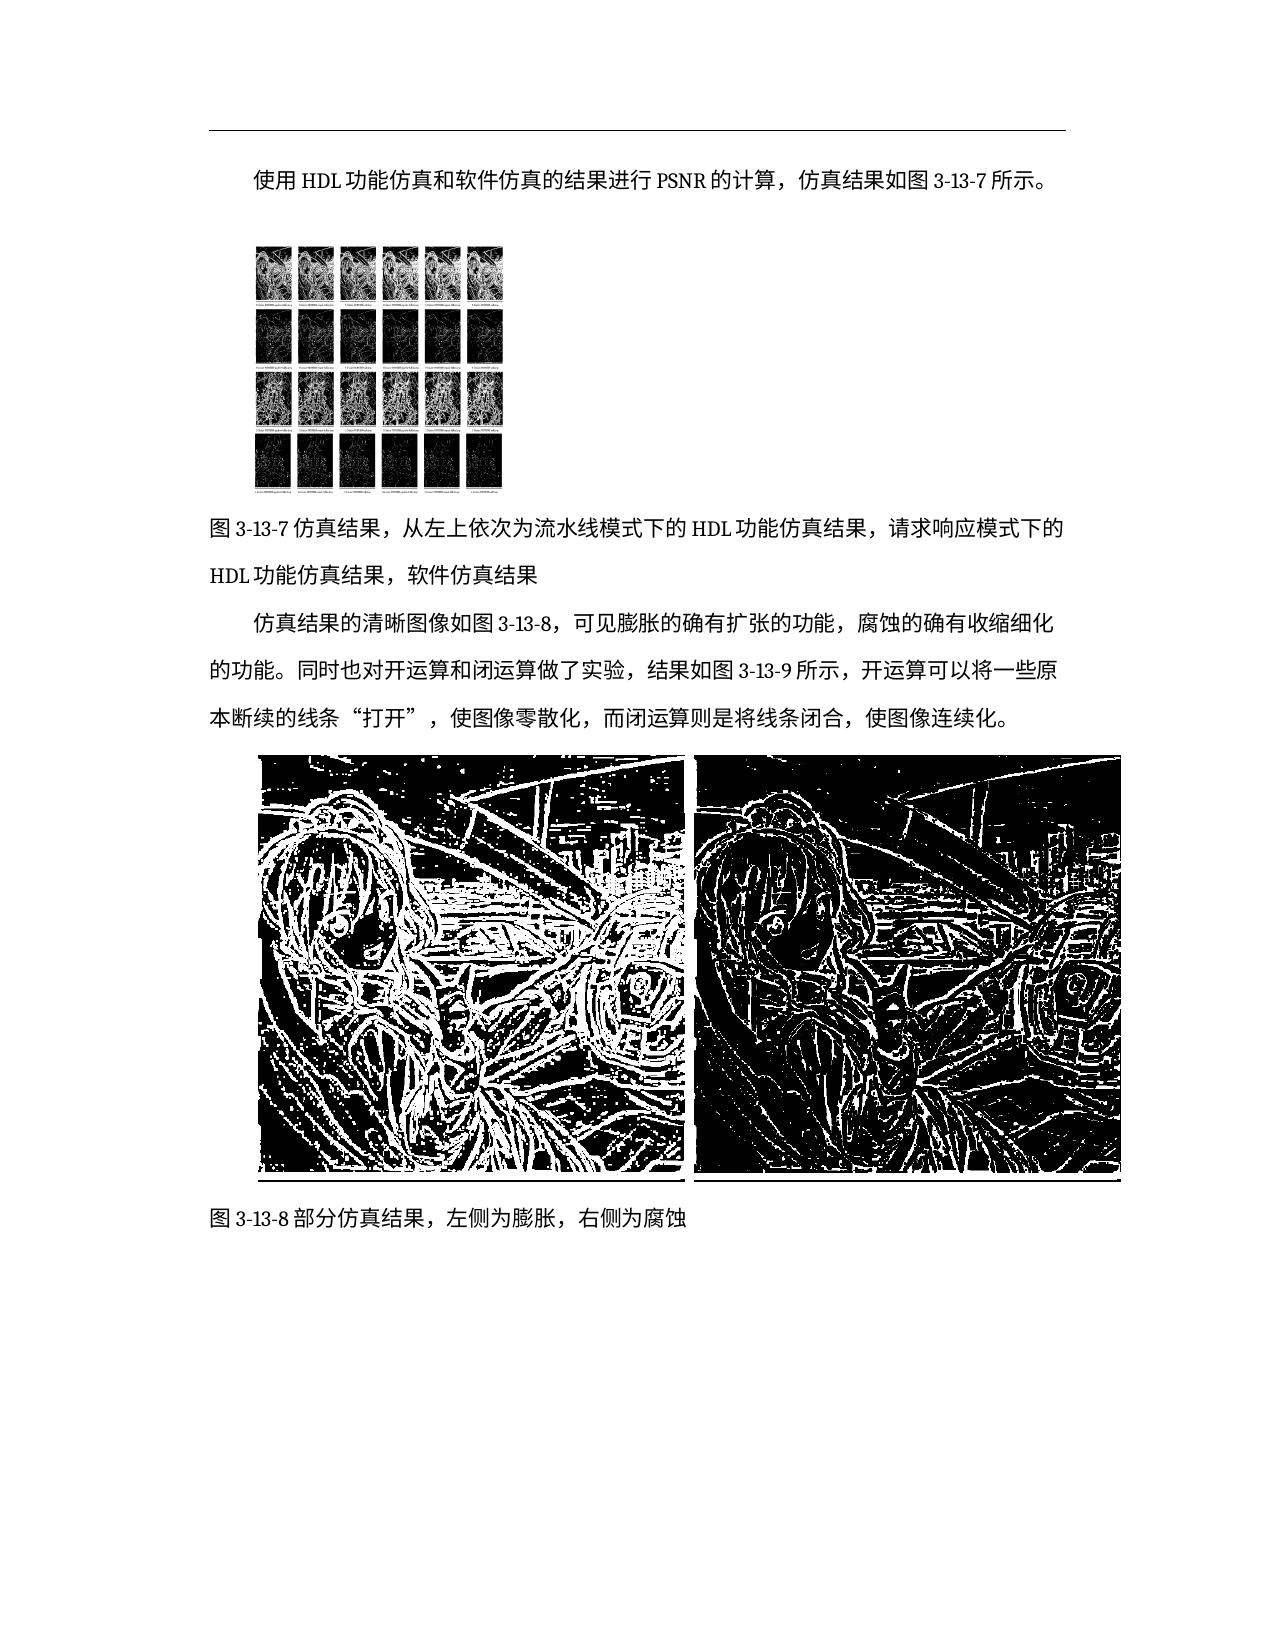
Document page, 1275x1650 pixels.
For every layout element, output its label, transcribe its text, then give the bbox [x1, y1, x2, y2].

picture [253, 748, 1129, 1186]
text 使用HDL功能仿真和软件仿真的结果进行PSNR的计算，仿真结果如图3-13-7所示。 [209, 163, 1066, 232]
text 图3-13-7 仿真结果，从左上依次为流水线模式下的HDL功能仿真结果，请求响应模式下的HDL功能仿真结果，软件仿真结果 [209, 245, 1066, 590]
text 仿真结果的清晰图像如图3-13-8，可见膨胀的确有扩张的功能，腐蚀的确有收缩细化的功能。同时也对开运算和闭运算做了实验，结果如图3-13-9所示，开运算可以将一些原本断续的线条“打开”，使图像零散化，而闭运算则是将线条闭合，使图像连续化。 [209, 606, 1066, 732]
picture [253, 244, 504, 495]
